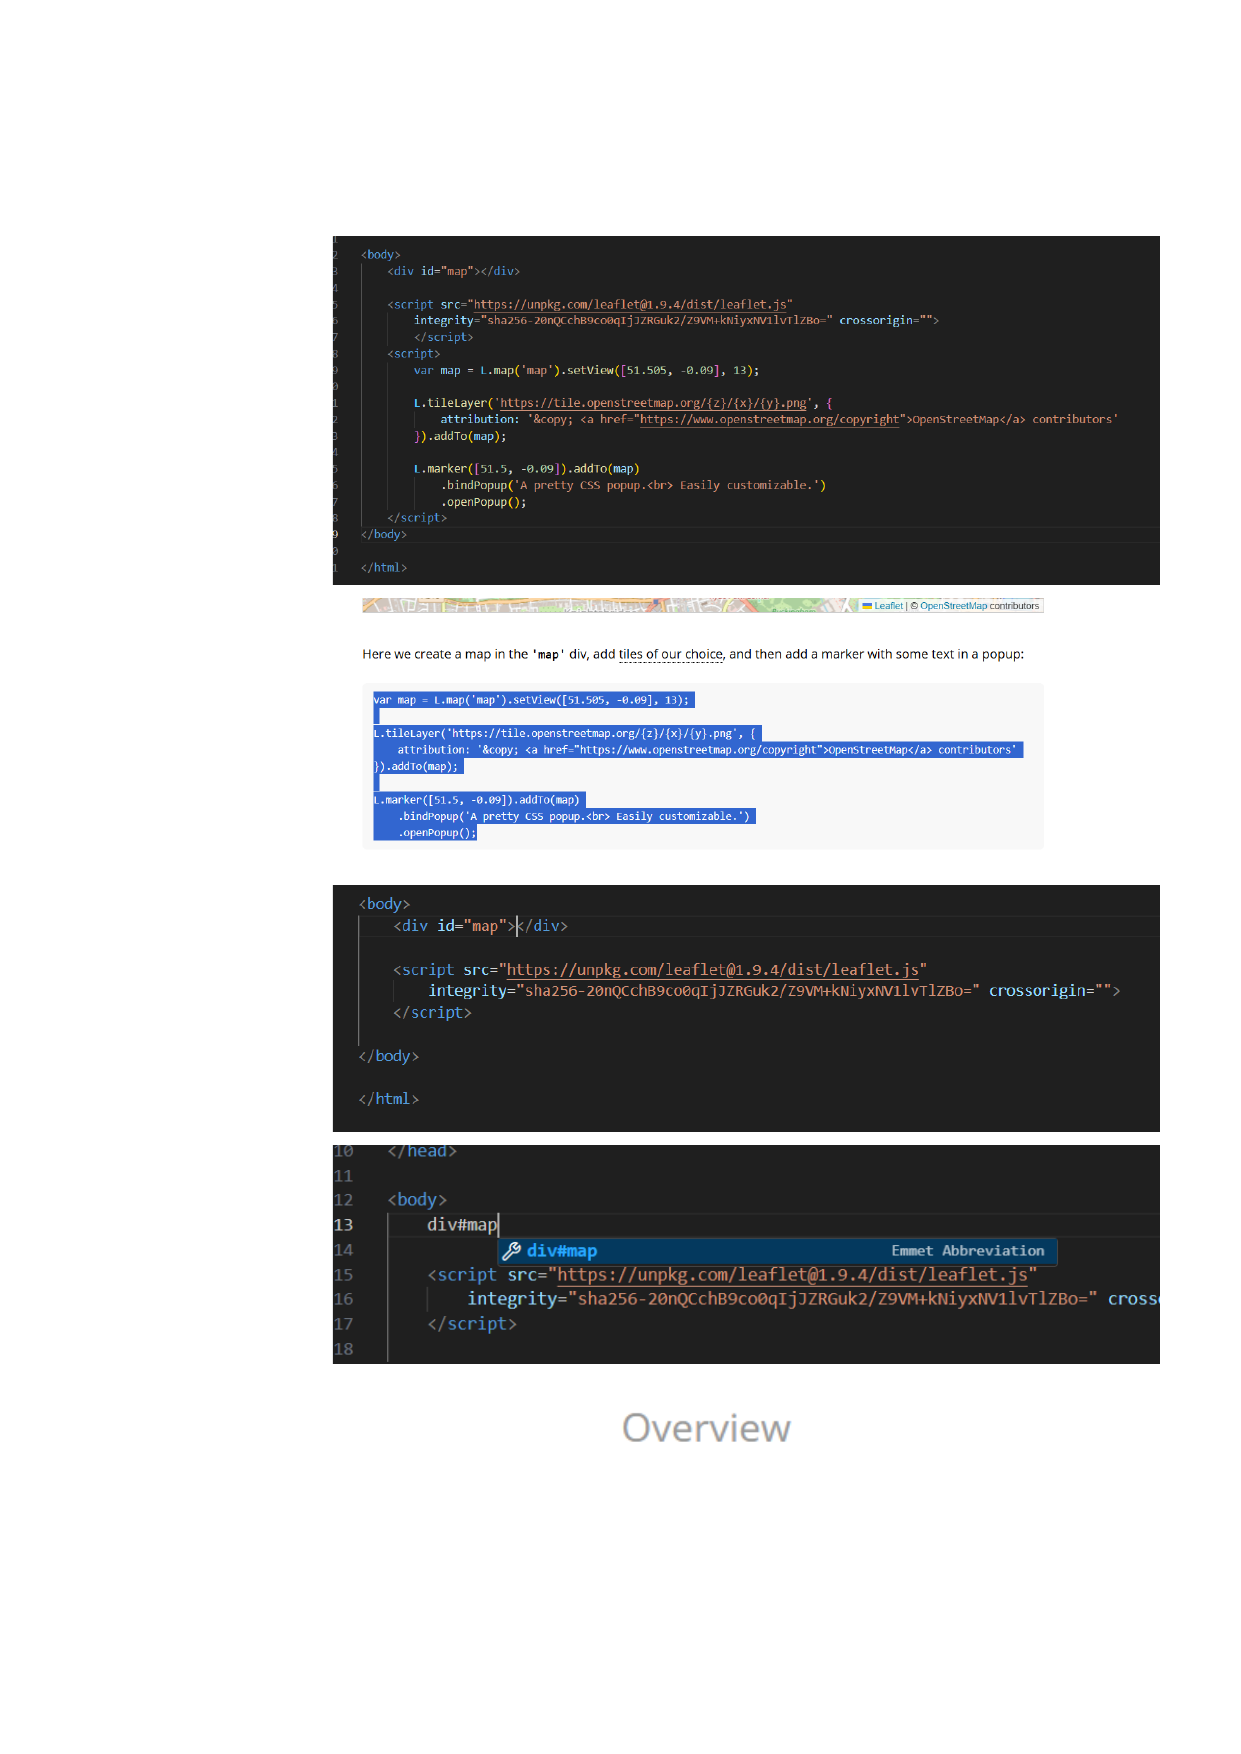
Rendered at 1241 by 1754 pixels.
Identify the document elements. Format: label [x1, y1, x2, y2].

picture [332, 598, 1160, 872]
picture [332, 885, 1160, 1132]
picture [332, 236, 1160, 585]
picture [332, 1145, 1160, 1364]
picture [558, 1377, 837, 1461]
